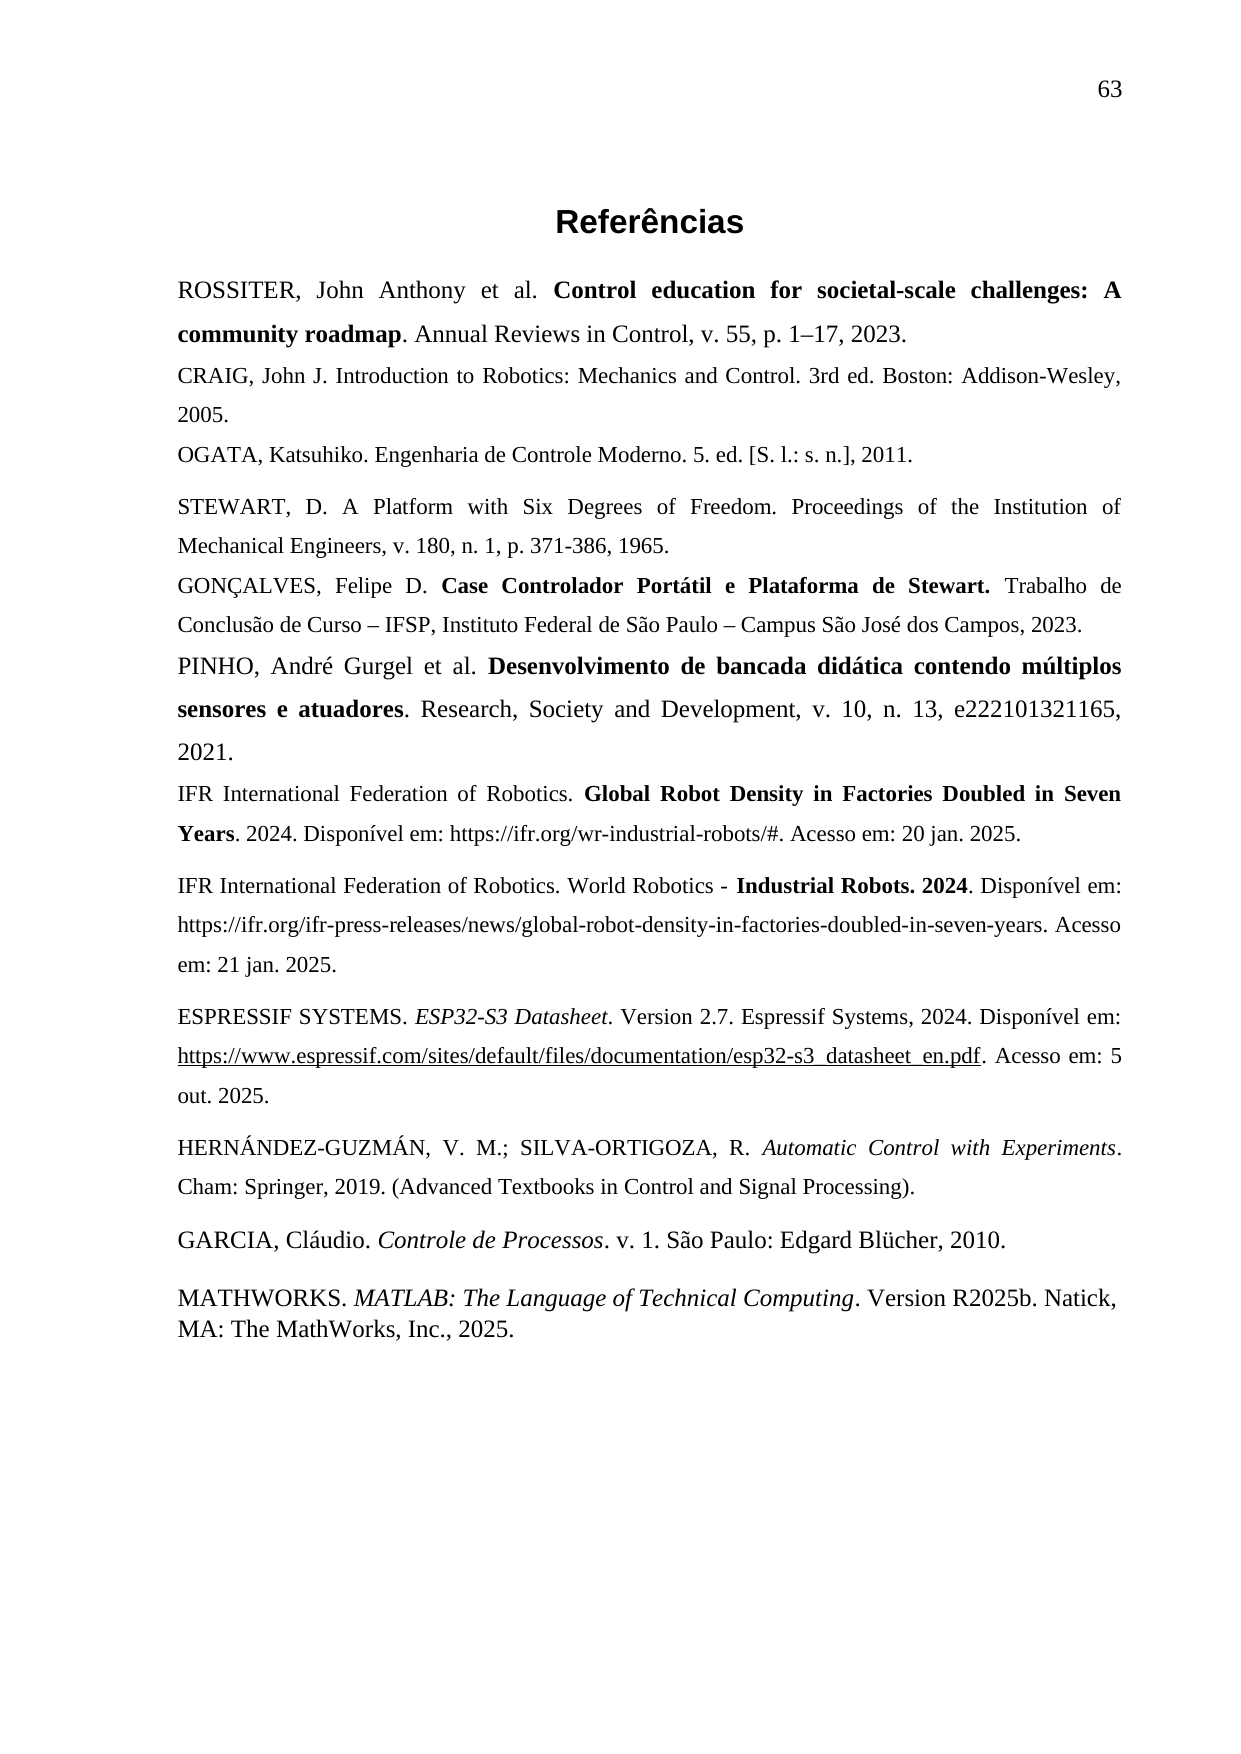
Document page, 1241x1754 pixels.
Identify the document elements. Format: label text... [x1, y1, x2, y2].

text CRAIG, John J. Introduction to Robotics: Mechanics and Control. 3rd ed. Boston: Addison-Wesley, 2005. [177, 362, 1122, 428]
text ESPRESSIF SYSTEMS. ESP32-S3 Datasheet. Version 2.7. Espressif Systems, 2024. Disponível em: https://www.espressif.com/sites/default/files/documentation/esp32-s3_datasheet_en.pdf. Acesso em: 5 out. 2025. [177, 1003, 1122, 1108]
text STEWART, D. A Platform with Six Degrees of Freedom. Proceedings of the Institution of Mechanical Engineers, v. 180, n. 1, p. 371-386, 1965. [177, 493, 1122, 559]
text OGATA, Katsuhiko. Engenharia de Controle Moderno. 5. ed. [S. l.: s. n.], 2011. [177, 441, 1122, 467]
text GARCIA, Cláudio. Controle de Processos. v. 1. São Paulo: Edgard Blücher, 2010. [177, 1225, 1122, 1254]
text IFR International Federation of Robotics. World Robotics - Industrial Robots. 2024. Disponível em: https://ifr.org/ifr-press-releases/news/global-robot-density-in-factories-doubled-in-seven-years. Acesso em: 21 jan. 2025. [177, 872, 1122, 977]
text IFR International Federation of Robotics. Global Robot Density in Factories Doubled in Seven Years. 2024. Disponível em: https://ifr.org/wr-industrial-robots/#. Acesso em: 20 jan. 2025. [177, 780, 1122, 846]
text MATHWORKS. MATLAB: The Language of Technical Computing. Version R2025b. Natick, MA: The MathWorks, Inc., 2025. [177, 1283, 1122, 1342]
text ROSSITER, John Anthony et al. Control education for societal-scale challenges: A community roadmap. Annual Reviews in Control, v. 55, p. 1–17, 2023. [177, 276, 1122, 347]
text HERNÁNDEZ-GUZMÁN, V. M.; SILVA-ORTIGOZA, R. Automatic Control with Experiments. Cham: Springer, 2019. (Advanced Textbooks in Control and Signal Processing). [177, 1134, 1122, 1199]
subtitle Referências [177, 202, 1122, 241]
text GONÇALVES, Felipe D. Case Controlador Portátil e Plataforma de Stewart. Trabalho de Conclusão de Curso – IFSP, Instituto Federal de São Paulo – Campus São José dos Campos, 2023. [177, 572, 1122, 638]
text PINHO, André Gurgel et al. Desenvolvimento de bancada didática contendo múltiplos sensores e atuadores. Research, Society and Development, v. 10, n. 13, e222101321165, 2021. [177, 651, 1122, 766]
